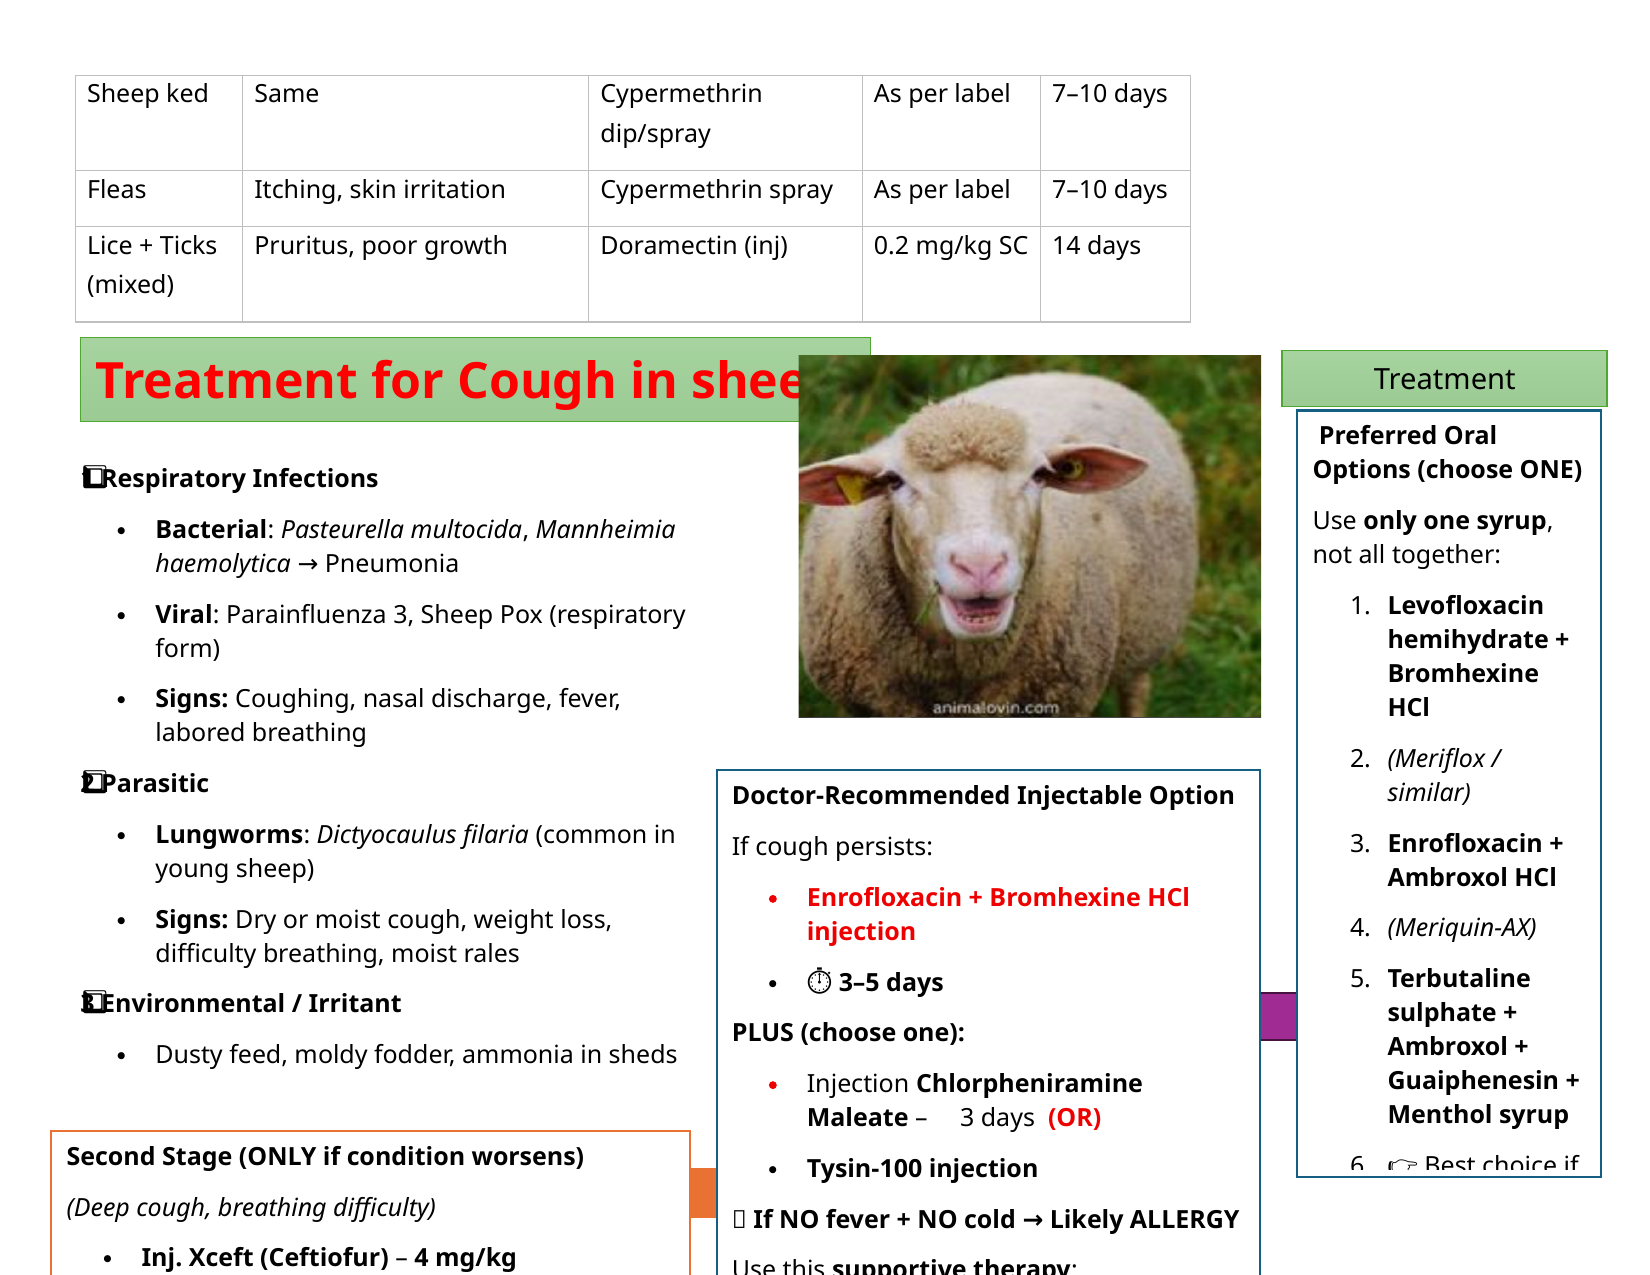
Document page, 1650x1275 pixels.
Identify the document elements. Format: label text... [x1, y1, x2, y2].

table_cell Cypermethrin spray [589, 171, 862, 226]
table_cell 14 days [1041, 227, 1190, 321]
table_cell As per label [863, 171, 1040, 226]
table_cell Pruritus, poor growth [243, 227, 588, 321]
table_cell Lice + Ticks (mixed) [76, 227, 242, 321]
table_cell Same [243, 76, 588, 170]
table_cell Itching, skin irritation [243, 171, 588, 226]
table_cell Cypermethrin dip/spray [589, 76, 862, 170]
table_cell 7–10 days [1041, 76, 1190, 170]
picture [798, 355, 1262, 718]
table_cell As per label [863, 76, 1040, 170]
table_cell Doramectin (inj) [589, 227, 862, 321]
table_cell 7–10 days [1041, 171, 1190, 226]
table_cell Sheep ked [76, 76, 242, 170]
table_cell 0.2 mg/kg SC [863, 227, 1040, 321]
table_cell Fleas [76, 171, 242, 226]
